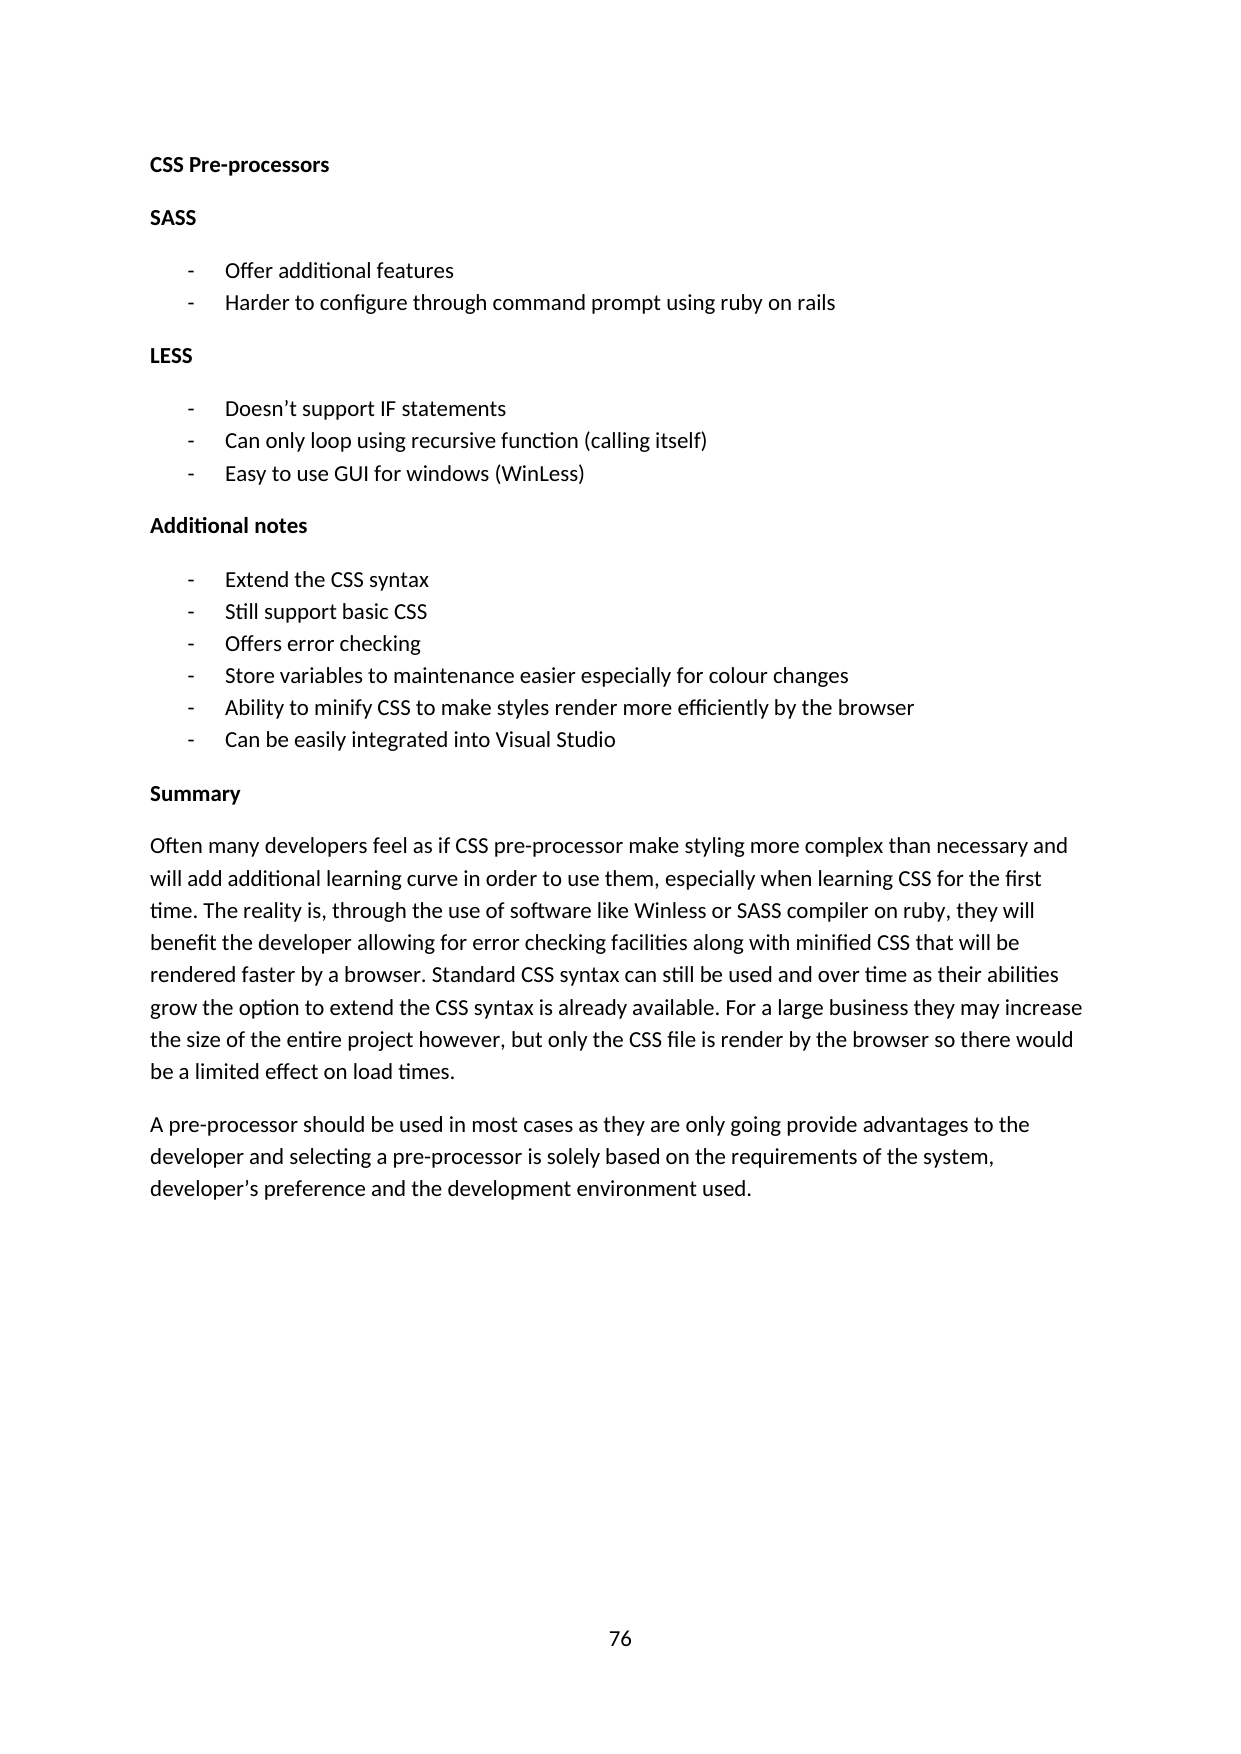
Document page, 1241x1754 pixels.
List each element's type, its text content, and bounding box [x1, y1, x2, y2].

text Summary [150, 779, 1090, 807]
list Still support basic CSS [187, 597, 1090, 625]
text A pre-processor should be used in most cases as they are only going provide advantages to the developer and selecting a pre-processor is solely based on the requirements of the system, developer’s preference and the development environment used. [150, 1110, 1090, 1202]
list Offer additional features [187, 256, 1090, 284]
text Often many developers feel as if CSS pre-processor make styling more complex than necessary and will add additional learning curve in order to use them, especially when learning CSS for the first time. The reality is, through the use of software like Winless or SASS compiler on ruby, they will benefit the developer allowing for error checking facilities along with minified CSS that will be rendered faster by a browser. Standard CSS syntax can still be used and over time as their abilities grow the option to extend the CSS syntax is already available. For a large business they may increase the size of the entire project however, but only the CSS file is render by the browser so there would be a limited effect on load times. [150, 832, 1090, 1085]
list Can only loop using recursive function (calling itself) [187, 426, 1090, 454]
text LESS [150, 341, 1090, 369]
list Easy to use GUI for windows (WinLess) [187, 459, 1090, 487]
text SASS [150, 203, 1090, 231]
list Store variables to maintenance easier especially for colour changes [187, 661, 1090, 689]
text CSS Pre-processors [150, 150, 1090, 178]
list Ability to minify CSS to make styles render more efficiently by the browser [187, 693, 1090, 721]
list Doesn’t support IF statements [187, 394, 1090, 422]
text Additional notes [150, 512, 1090, 540]
list Extend the CSS syntax [187, 565, 1090, 593]
list Offers error checking [187, 629, 1090, 657]
list Can be easily integrated into Visual Studio [187, 726, 1090, 754]
list Harder to configure through command prompt using ruby on rails [187, 288, 1090, 316]
